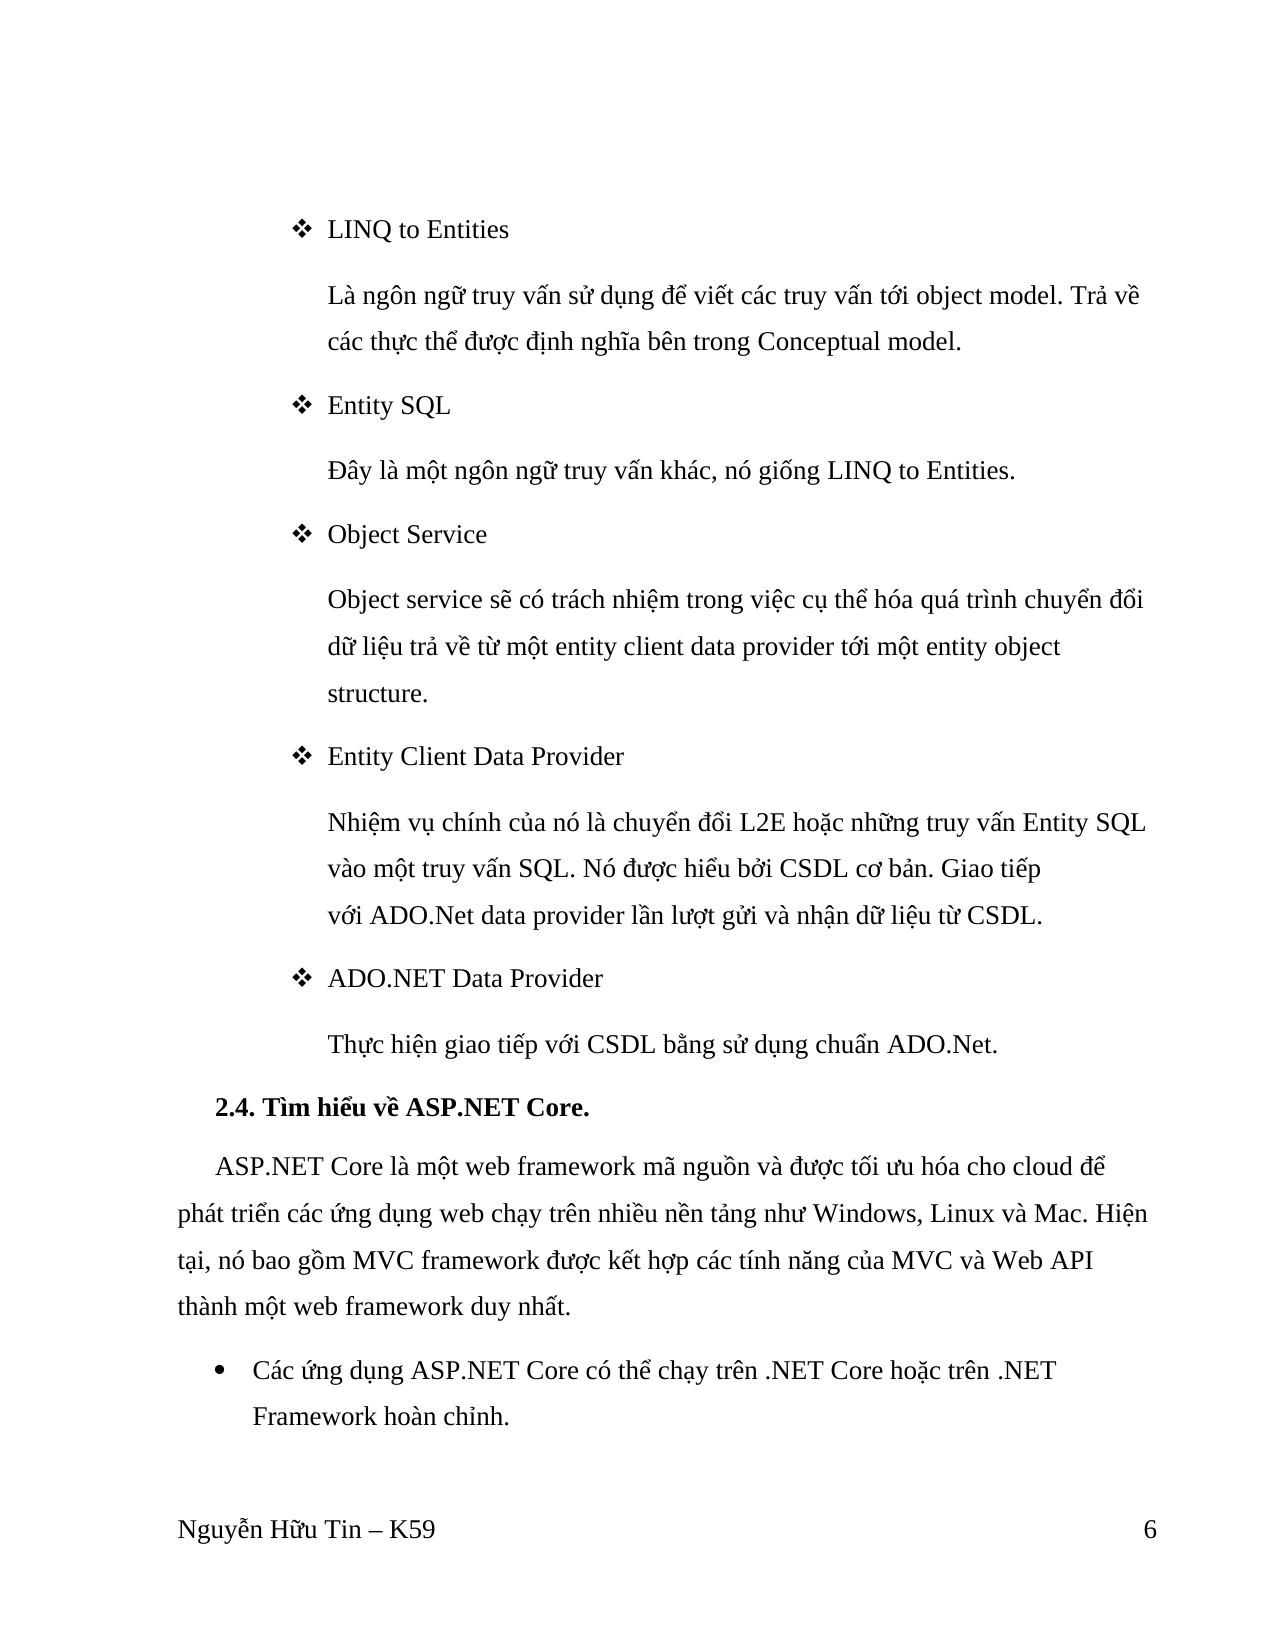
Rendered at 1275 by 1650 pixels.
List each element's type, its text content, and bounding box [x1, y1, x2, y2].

list Entity SQL [290, 389, 1157, 420]
text Đây là một ngôn ngữ truy vấn khác, nó giống LINQ to Entities. [252, 454, 1157, 486]
text Nhiệm vụ chính của nó là chuyển đổi L2E hoặc những truy vấn Entity SQL vào một truy vấn SQL. Nó được hiểu bởi CSDL cơ bản. Giao tiếp với ADO.Net data provider lần lượt gửi và nhận dữ liệu từ CSDL. [327, 806, 1157, 930]
list Các ứng dụng ASP.NET Core có thể chạy trên .NET Core hoặc trên .NET Framework hoàn chỉnh. [215, 1354, 1157, 1432]
text Là ngôn ngữ truy vấn sử dụng để viết các truy vấn tới object model. Trả về các thực thể được định nghĩa bên trong Conceptual model. [327, 279, 1157, 357]
list ADO.NET Data Provider [290, 962, 1157, 993]
subtitle Tìm hiểu về ASP.NET Core. [215, 1091, 1157, 1122]
list Object Service [290, 518, 1157, 549]
text Thực hiện giao tiếp với CSDL bằng sử dụng chuẩn ADO.Net. [252, 1028, 1157, 1059]
text Object service sẽ có trách nhiệm trong việc cụ thể hóa quá trình chuyển đổi dữ liệu trả về từ một entity client data provider tới một entity object structure. [327, 583, 1157, 708]
list LINQ to Entities [290, 213, 1157, 244]
text ASP.NET Core là một web framework mã nguồn và được tối ưu hóa cho cloud để phát triển các ứng dụng web chạy trên nhiều nền tảng như Windows, Linux và Mac. Hiện tại, nó bao gồm MVC framework được kết hợp các tính năng của MVC và Web API thành một web framework duy nhất. [177, 1150, 1157, 1322]
list Entity Client Data Provider [290, 740, 1157, 771]
